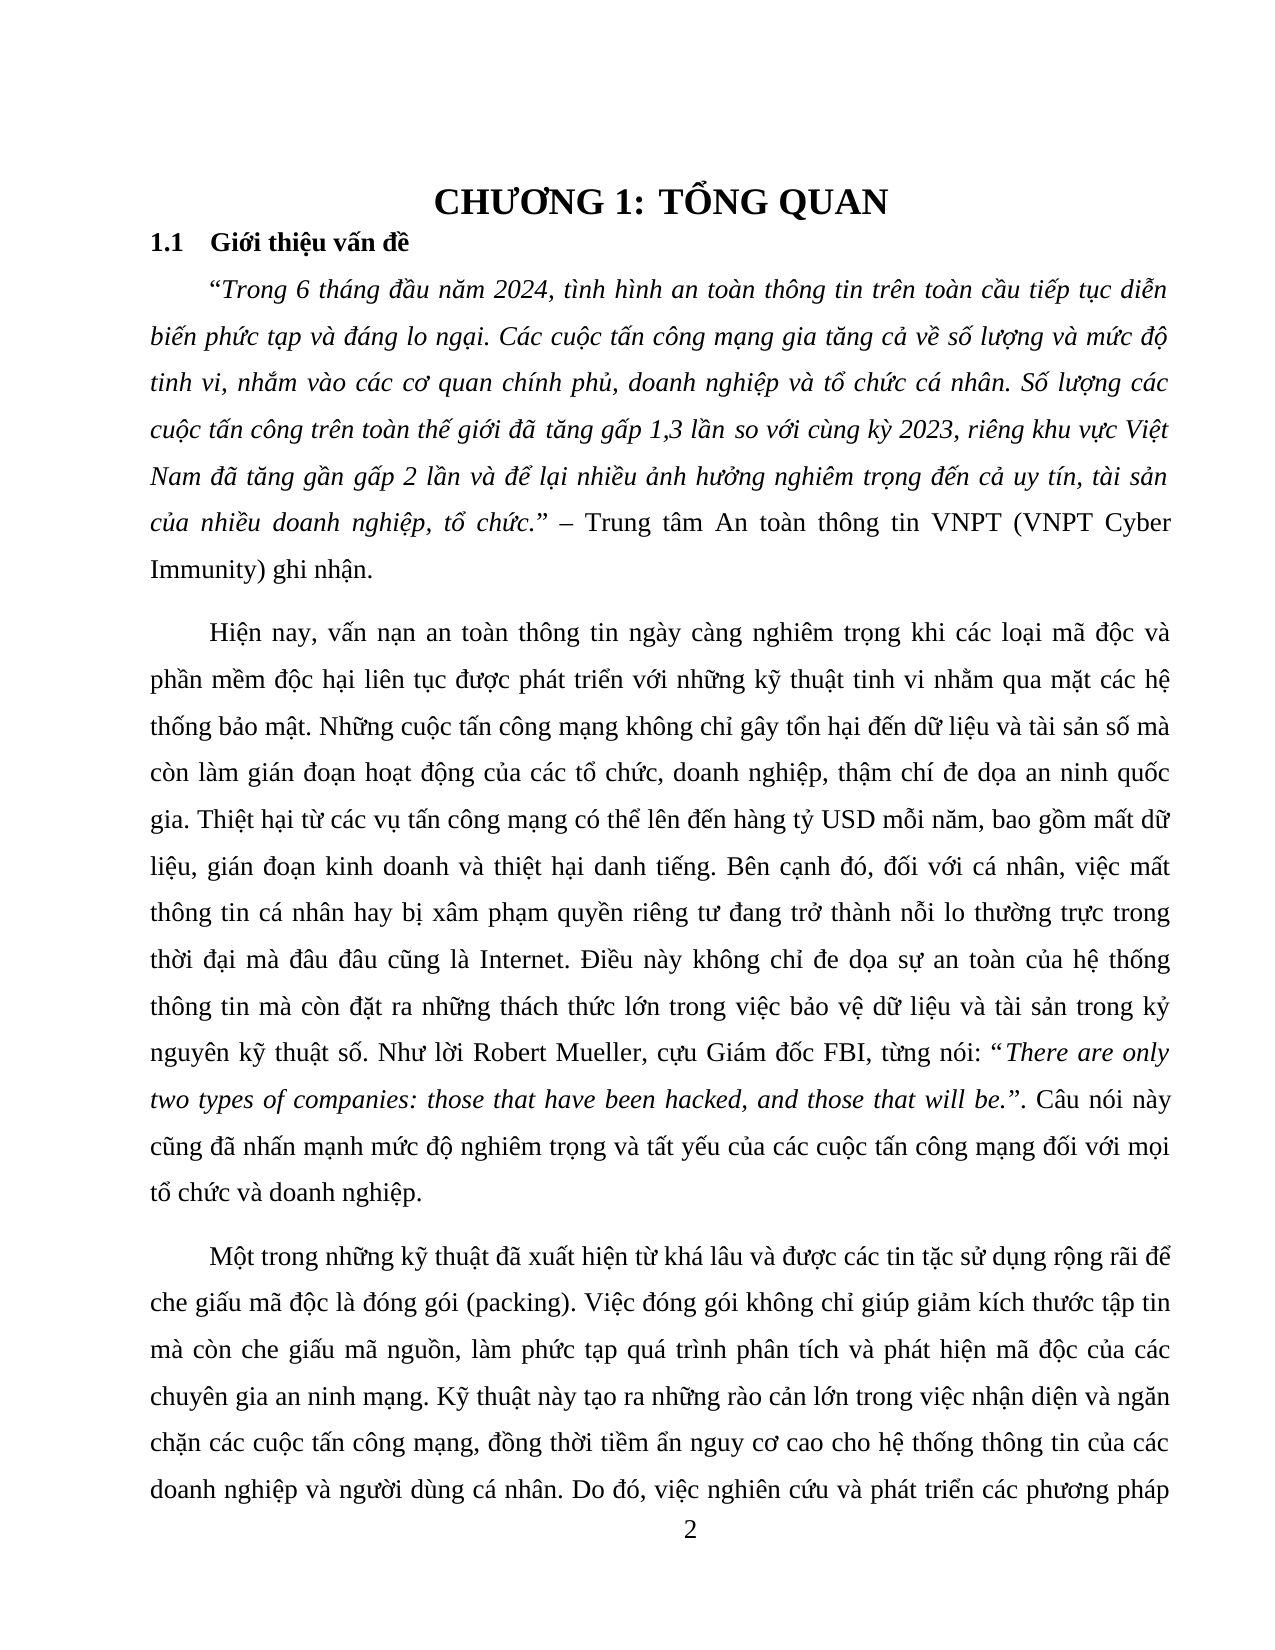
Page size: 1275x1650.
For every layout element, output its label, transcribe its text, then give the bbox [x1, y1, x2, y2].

subtitle TỔNG QUAN [150, 179, 1172, 222]
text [150, 1265, 1172, 1483]
text “Trong 6 tháng đầu năm 2024, tình hình an toàn thông tin trên toàn cầu tiếp tục diễn biến phức tạp và đáng lo ngại. Các cuộc tấn công mạng gia tăng cả về số lượng và mức độ tinh vi, nhắm vào các cơ quan chính phủ, doanh nghiệp và tổ chức cá nhân. Số lượng các cuộc tấn công trên toàn thế giới đã tăng gấp 1,3 lần so với cùng kỳ 2023, riêng khu vực Việt Nam đã tăng gần gấp 2 lần và để lại nhiều ảnh hưởng nghiêm trọng đến cả uy tín, tài sản của nhiều doanh nghiệp, tổ chức.” – Trung tâm An toàn thông tin VNPT (VNPT Cyber Immunity) ghi nhận. [150, 298, 1172, 609]
text Hiện nay, vấn nạn an toàn thông tin ngày càng nghiêm trọng khi các loại mã độc và phần mềm độc hại liên tục được phát triển với những kỹ thuật tinh vi nhằm qua mặt các hệ thống bảo mật. Những cuộc tấn công mạng không chỉ gây tổn hại đến dữ liệu và tài sản số mà còn làm gián đoạn hoạt động của các tổ chức, doanh nghiệp, thậm chí đe dọa an ninh quốc gia. Thiệt hại từ các vụ tấn công mạng có thể lên đến hàng tỷ USD mỗi năm, bao gồm mất dữ liệu, gián đoạn kinh doanh và thiệt hại danh tiếng. Bên cạnh đó, đối với cá nhân, việc mất thông tin cá nhân hay bị xâm phạm quyền riêng tư đang trở thành nỗi lo thường trực trong thời đại mà đâu đâu cũng là Internet. Điều này không chỉ đe dọa sự an toàn của hệ thống thông tin mà còn đặt ra những thách thức lớn trong việc bảo vệ dữ liệu và tài sản trong kỷ nguyên kỹ thuật số. Như lời Robert Mueller, cựu Giám đốc FBI, từng nói: “There are only two types of companies: those that have been hacked, and those that will be.”. Câu nói này cũng đã nhấn mạnh mức độ nghiêm trọng và tất yếu của các cuộc tấn công mạng đối với mọi tổ chức và doanh nghiệp. [150, 641, 1172, 1233]
subtitle Giới thiệu vấn đề [150, 251, 1172, 283]
